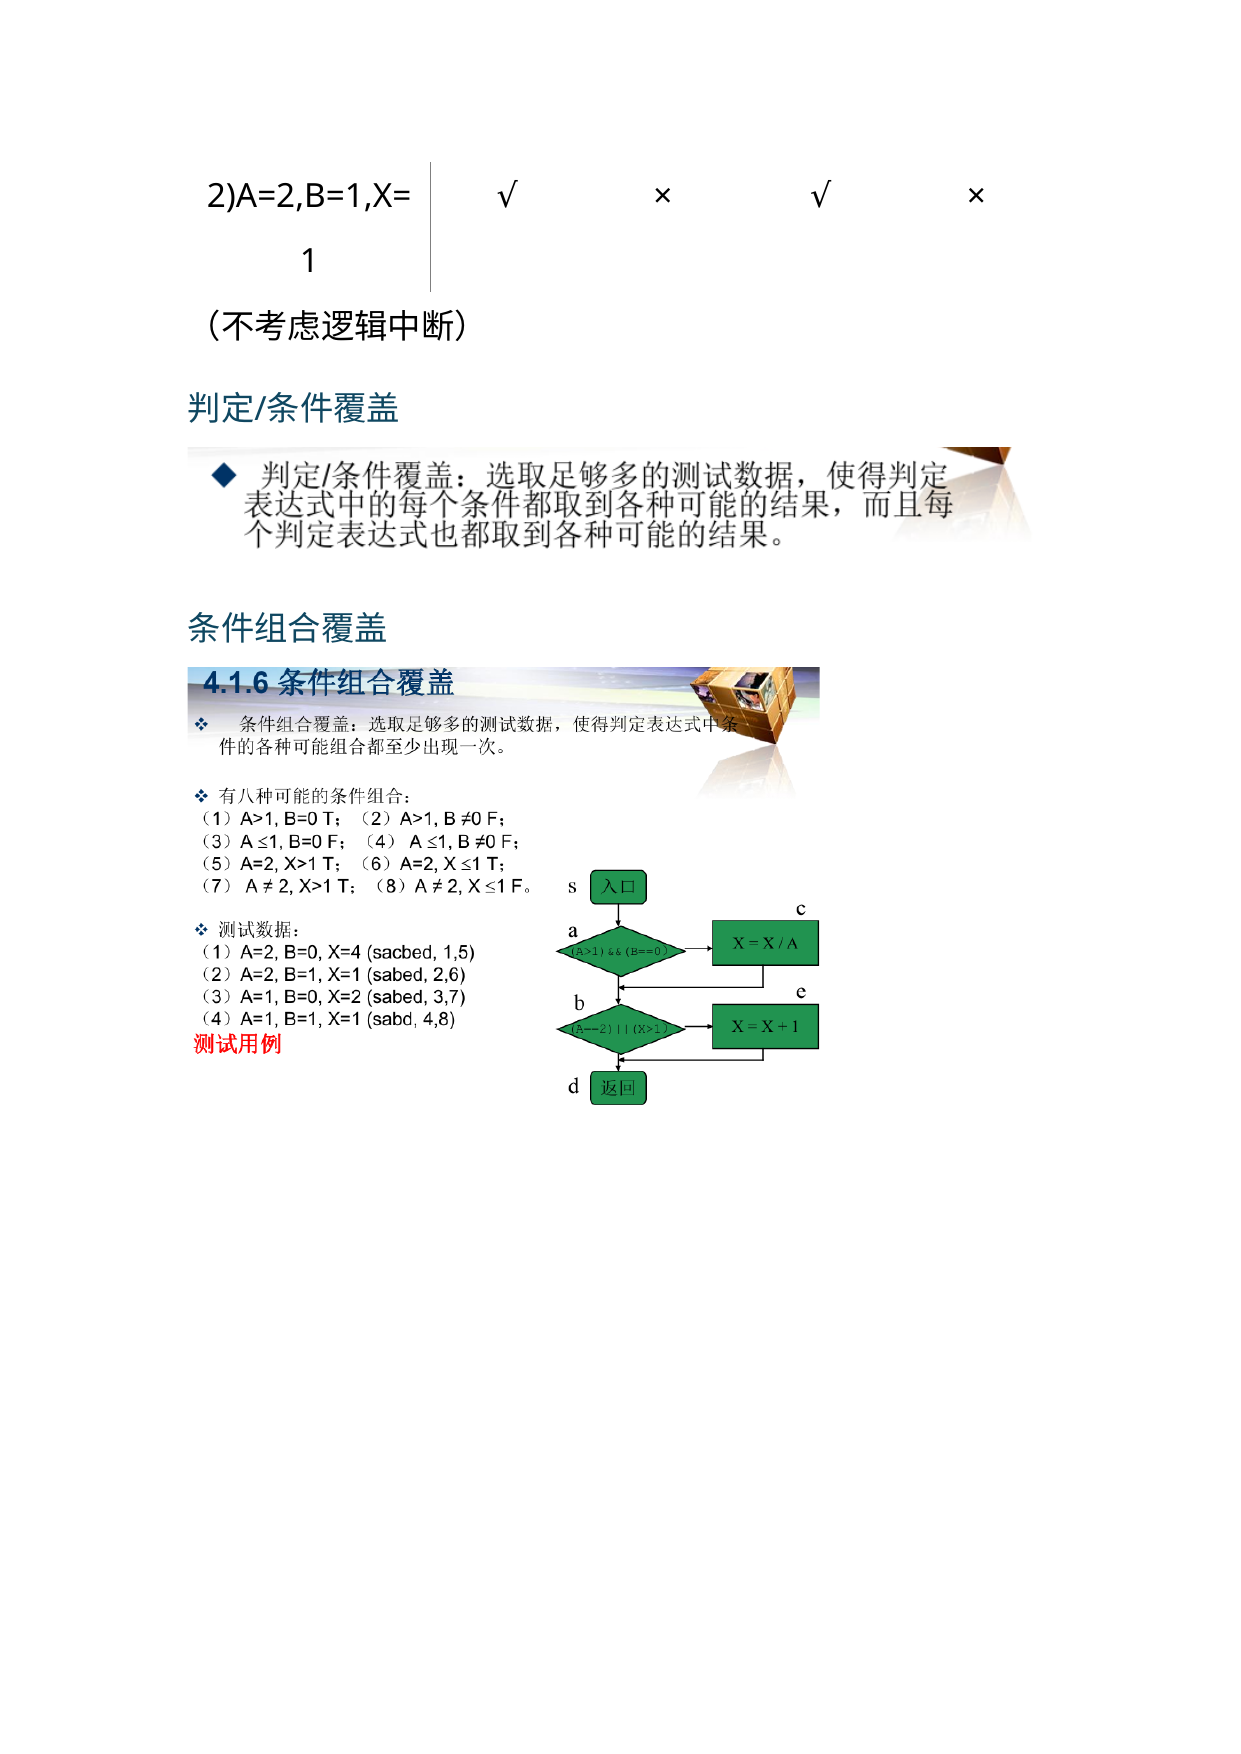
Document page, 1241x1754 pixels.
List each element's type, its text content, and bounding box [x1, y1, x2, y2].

table_cell × [584, 162, 741, 292]
picture [187, 447, 1053, 573]
picture [187, 667, 820, 1109]
subtitle 判定/条件覆盖 [187, 374, 1053, 439]
table_cell 2)A=2,B=1,X=1 [188, 162, 430, 292]
text （不考虑逻辑中断） [187, 292, 1053, 357]
subtitle 条件组合覆盖 [187, 594, 1053, 659]
table_cell √ [431, 162, 584, 292]
table_cell √ [741, 162, 899, 292]
table_cell × [900, 162, 1053, 292]
